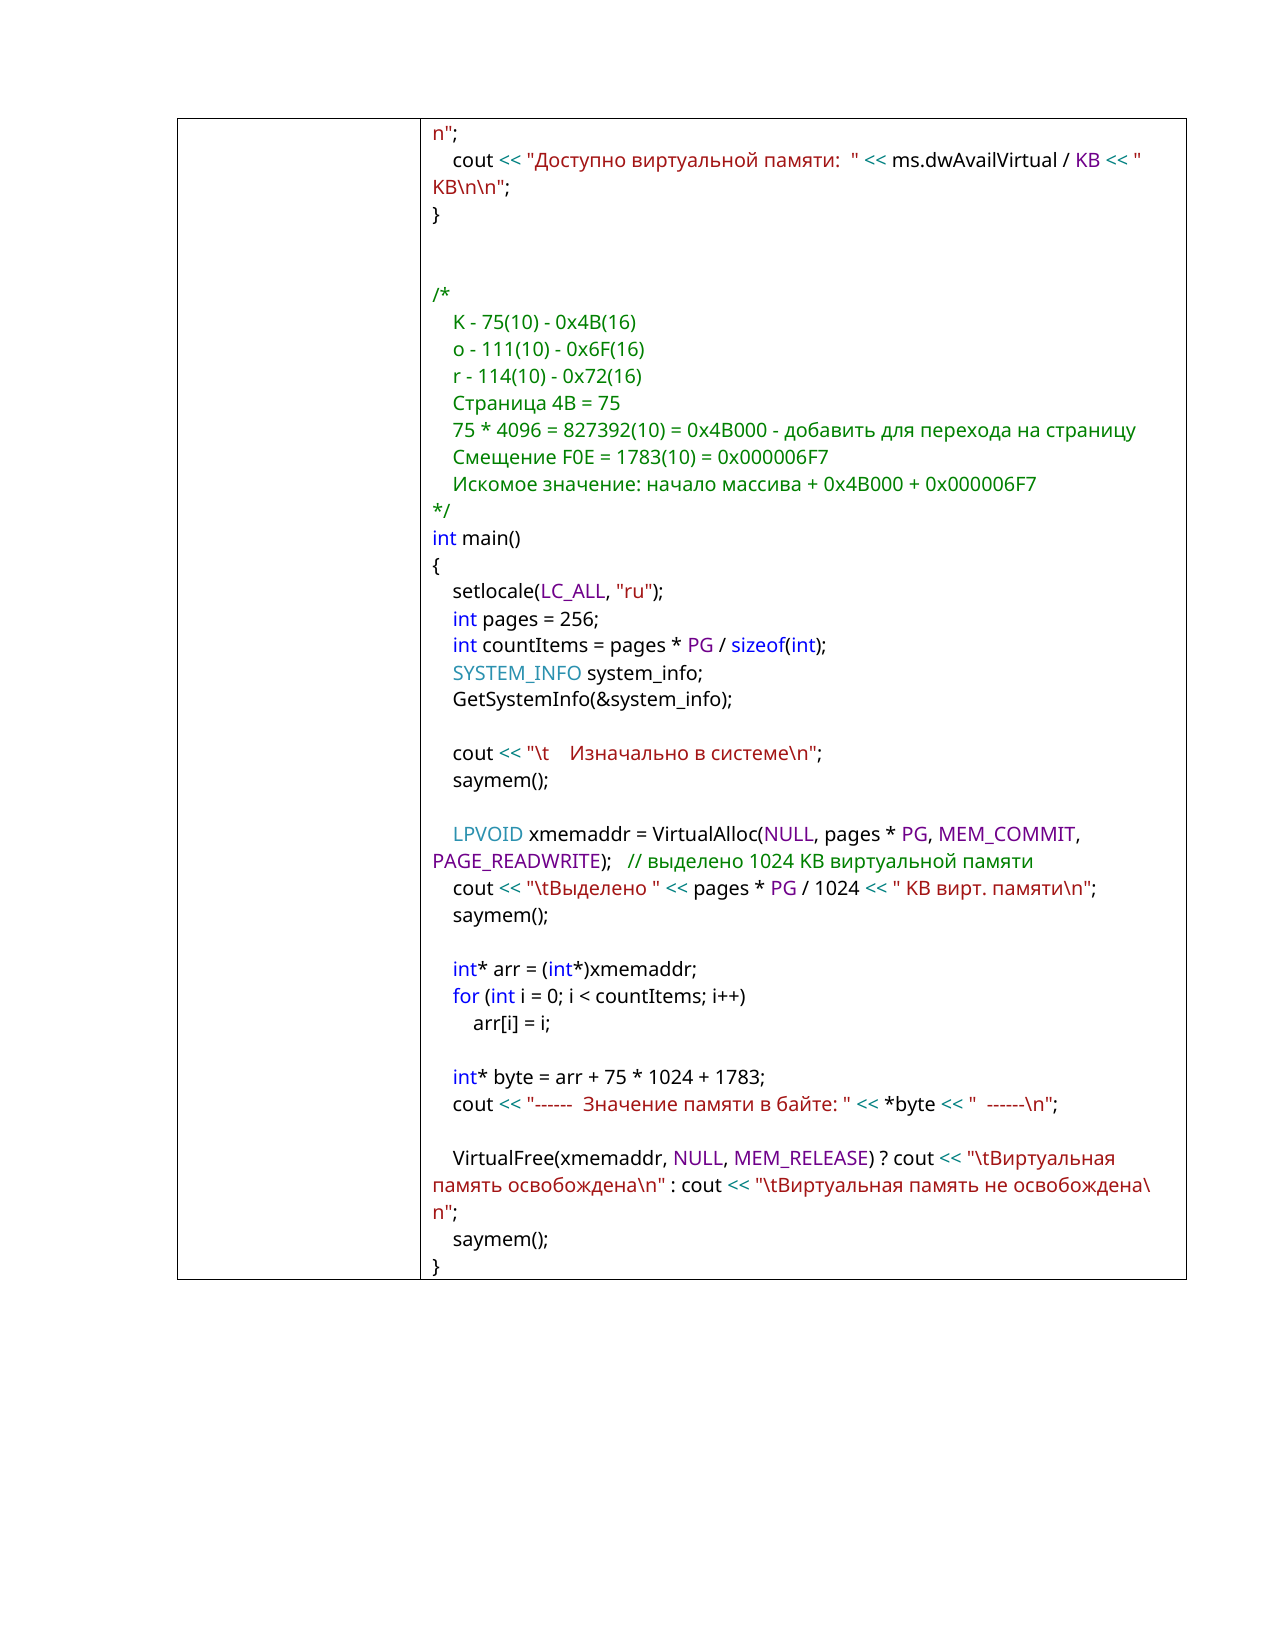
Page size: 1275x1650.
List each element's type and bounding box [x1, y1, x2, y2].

table_header [178, 119, 420, 1279]
table_header [421, 119, 1186, 1279]
